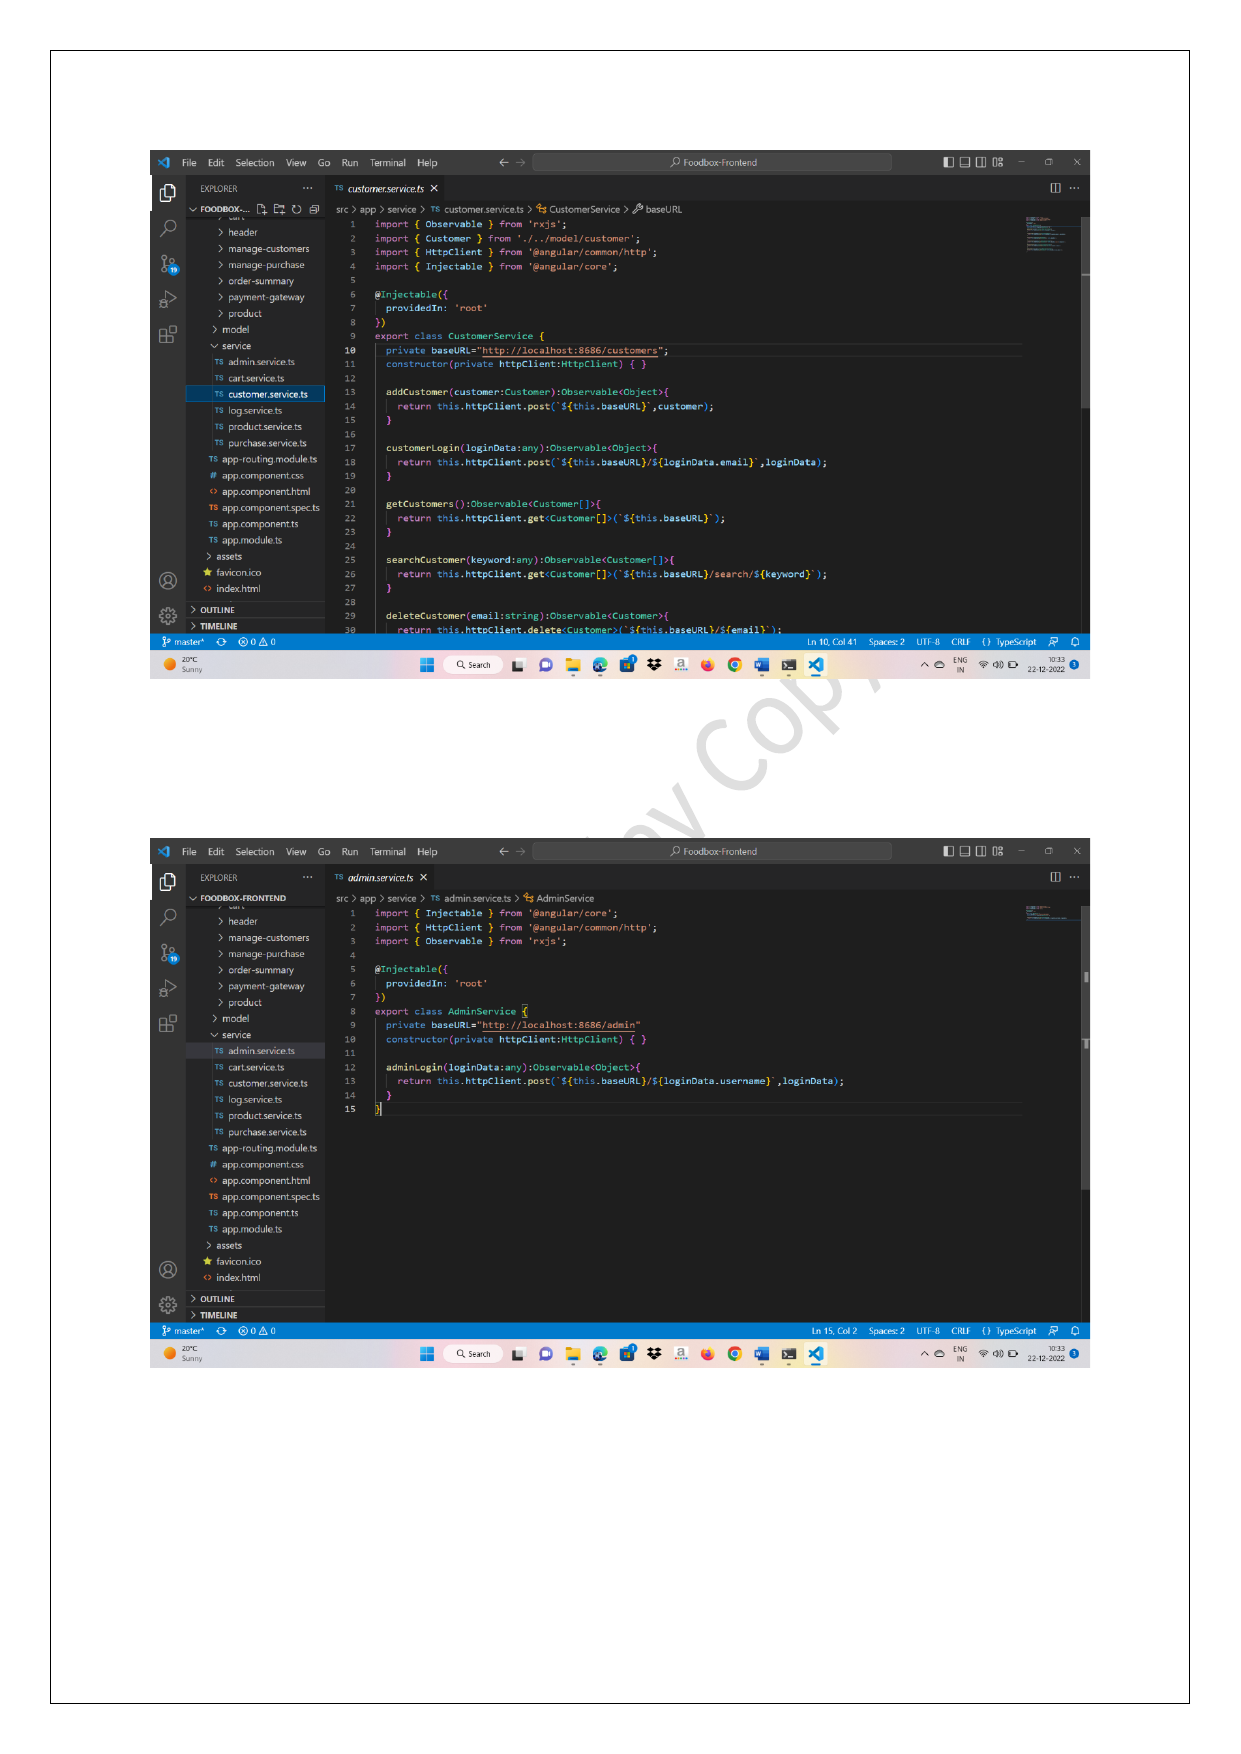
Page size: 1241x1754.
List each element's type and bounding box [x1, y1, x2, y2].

picture [150, 838, 1091, 1368]
picture [150, 150, 1091, 679]
